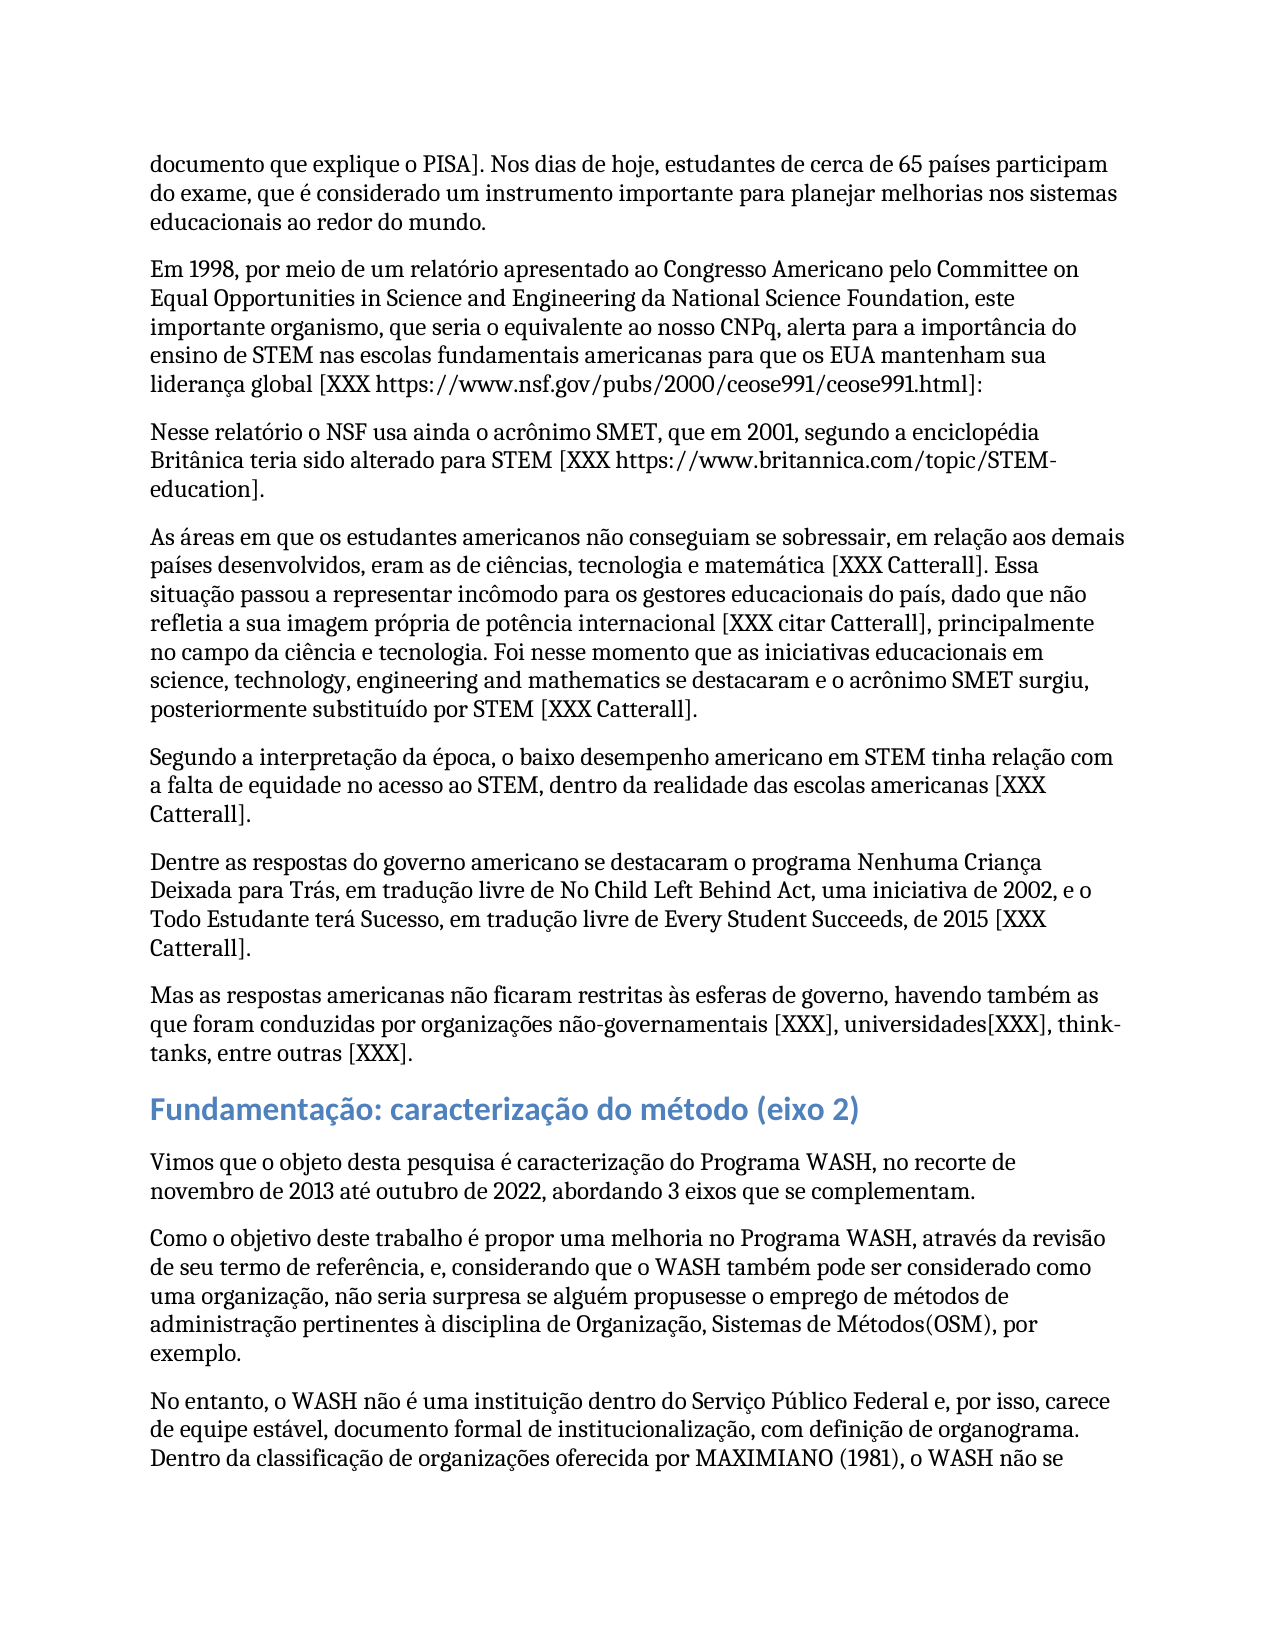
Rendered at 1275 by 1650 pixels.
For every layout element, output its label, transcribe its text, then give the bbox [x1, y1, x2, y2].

text Como o objetivo deste trabalho é propor uma melhoria no Programa WASH, através da revisão de seu termo de referência, e, considerando que o WASH também pode ser considerado como uma organização, não seria surpresa se alguém propusesse o emprego de métodos de administração pertinentes à disciplina de Organização, Sistemas de Métodos(OSM), por exemplo. [150, 1224, 1125, 1368]
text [150, 150, 1125, 236]
text As áreas em que os estudantes americanos não conseguiam se sobressair, em relação aos demais países desenvolvidos, eram as de ciências, tecnologia e matemática [XXX Catterall]. Essa situação passou a representar incômodo para os gestores educacionais do país, dado que não refletia a sua imagem própria de potência internacional [XXX citar Catterall], principalmente no campo da ciência e tecnologia. Foi nesse momento que as iniciativas educacionais em science, technology, engineering and mathematics se destacaram e o acrônimo SMET surgiu, posteriormente substituído por STEM [XXX Catterall]. [150, 522, 1125, 724]
text Mas as respostas americanas não ficaram restritas às esferas de governo, havendo também as que foram conduzidas por organizações não-governamentais [XXX], universidades[XXX], think-tanks, entre outras [XXX]. [150, 981, 1125, 1067]
text Vimos que o objeto desta pesquisa é caracterização do Programa WASH, no recorte de novembro de 2013 até outubro de 2022, abordando 3 eixos que se complementam. [150, 1148, 1125, 1205]
text Dentre as respostas do governo americano se destacaram o programa Nenhuma Criança Deixada para Trás, em tradução livre de No Child Left Behind Act, uma iniciativa de 2002, e o Todo Estudante terá Sucesso, em tradução livre de Every Student Succeeds, de 2015 [XXX Catterall]. [150, 847, 1125, 962]
text Segundo a interpretação da época, o baixo desempenho americano em STEM tinha relação com a falta de equidade no acesso ao STEM, dentro da realidade das escolas americanas [XXX Catterall]. [150, 742, 1125, 829]
text Em 1998, por meio de um relatório apresentado ao Congresso Americano pelo Committee on Equal Opportunities in Science and Engineering da National Science Foundation, este importante organismo, que seria o equivalente ao nosso CNPq, alerta para a importância do ensino de STEM nas escolas fundamentais americanas para que os EUA mantenham sua liderança global [XXX https://www.nsf.gov/pubs/2000/ceose991/ceose991.html]: [150, 255, 1125, 399]
text Nesse relatório o NSF usa ainda o acrônimo SMET, que em 2001, segundo a enciclopédia Britânica teria sido alterado para STEM [XXX https://www.britannica.com/topic/STEM-education]. [150, 417, 1125, 504]
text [150, 1387, 1125, 1473]
subtitle Fundamentação: caracterização do método (eixo 2) [150, 1088, 1125, 1129]
